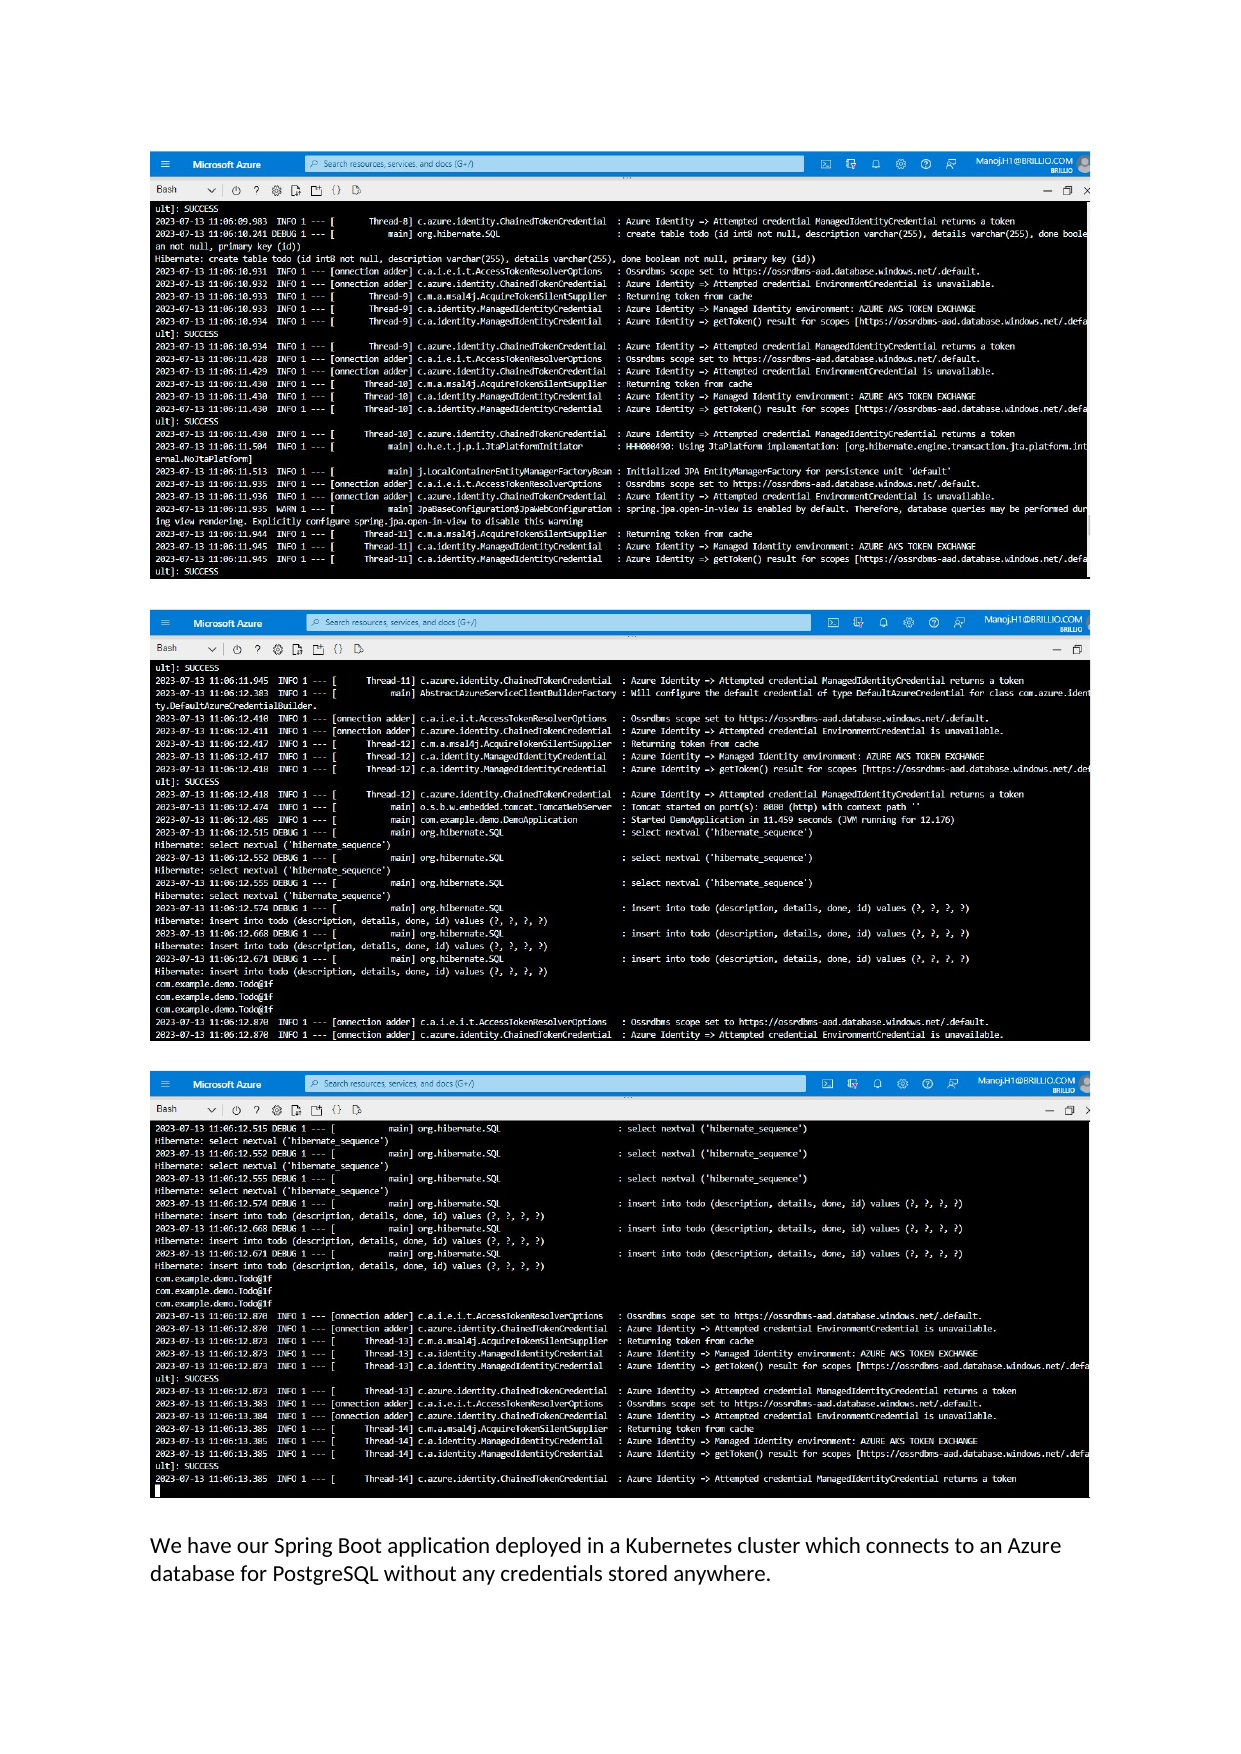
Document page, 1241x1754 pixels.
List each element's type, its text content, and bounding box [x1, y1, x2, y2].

text We have our Spring Boot application deployed in a Kubernetes cluster which connects to an Azure database for PostgreSQL without any credentials stored anywhere. [150, 1531, 1090, 1587]
picture [150, 1068, 1091, 1498]
picture [150, 606, 1091, 1041]
picture [150, 150, 1091, 579]
